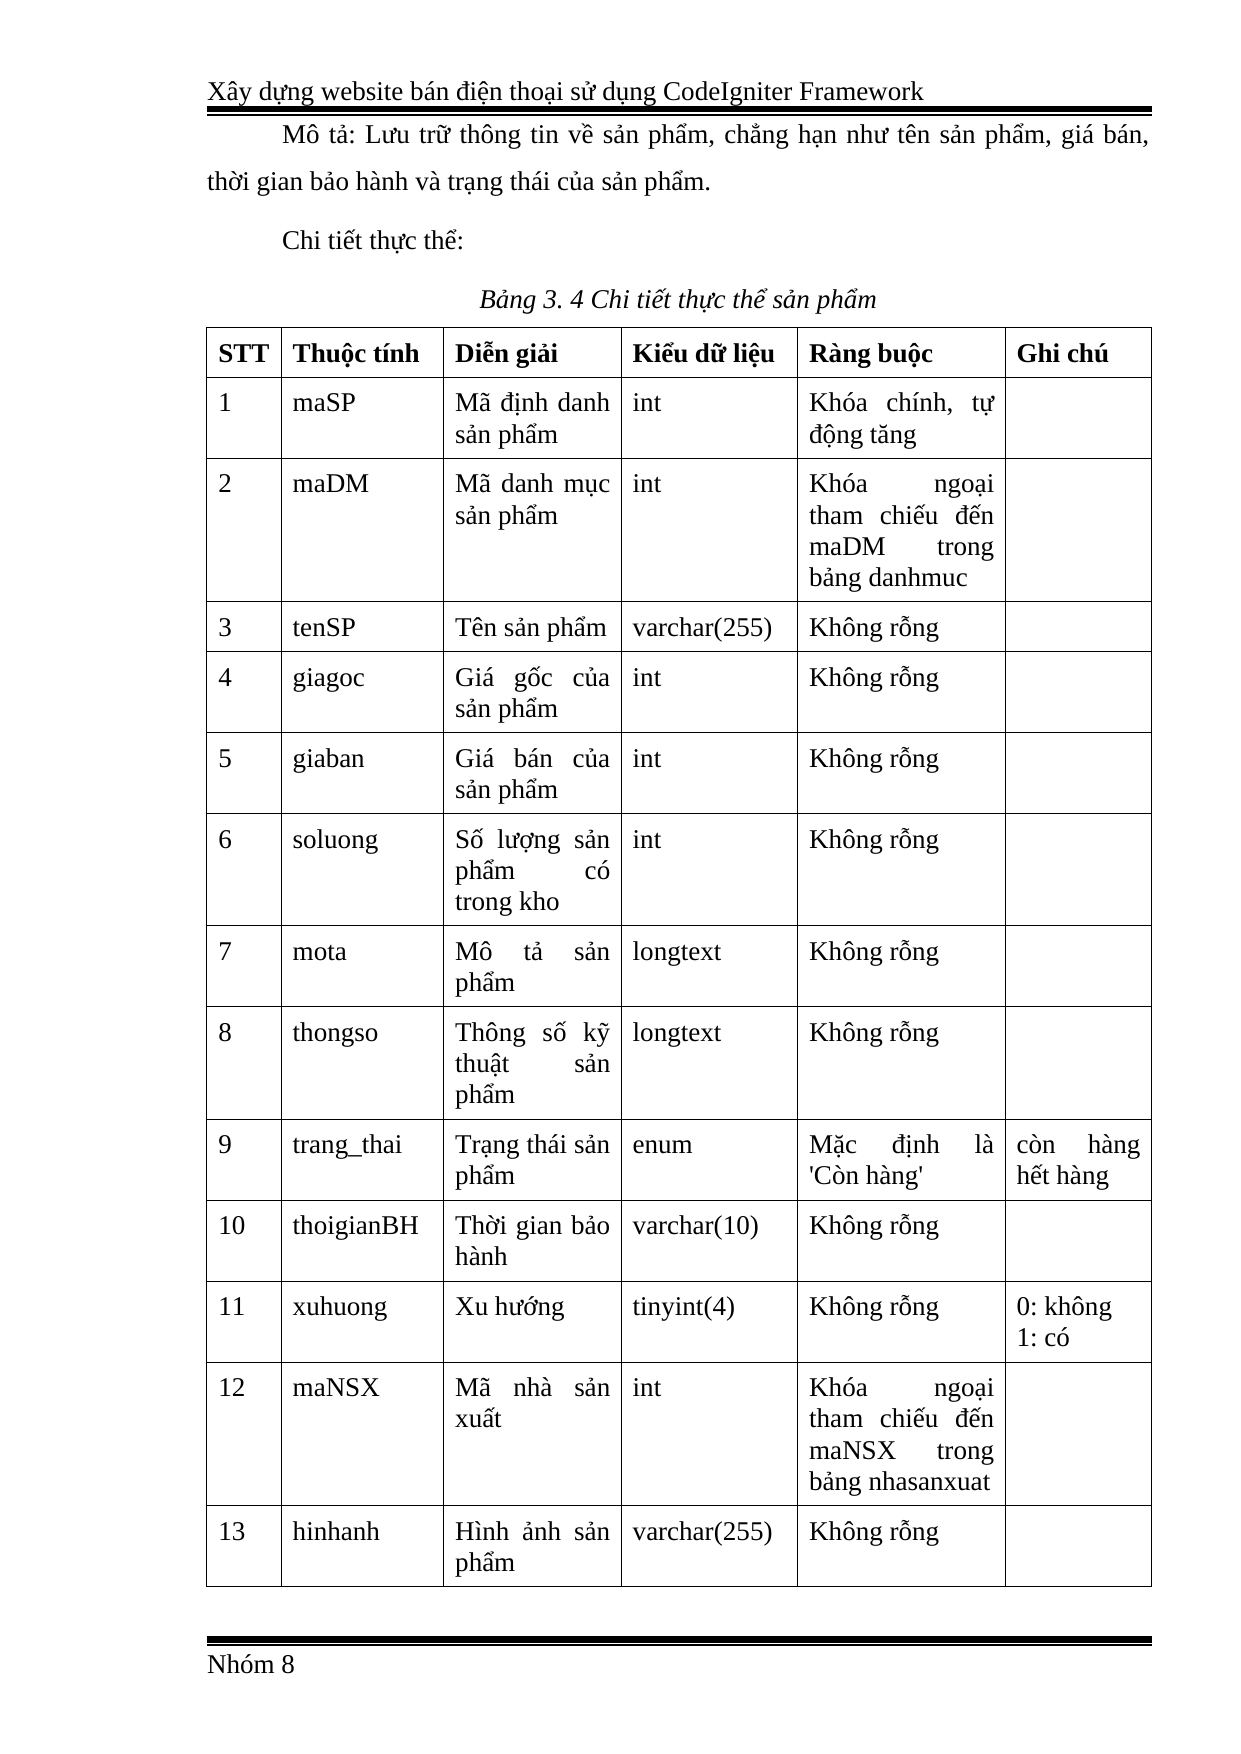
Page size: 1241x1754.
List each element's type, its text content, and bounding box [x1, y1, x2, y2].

table_cell Không rỗng [798, 926, 1005, 1006]
table_cell varchar(255) [622, 1506, 797, 1586]
table_cell [1006, 1007, 1151, 1118]
table_cell [1006, 814, 1151, 925]
table_cell maDM [282, 459, 443, 601]
table_cell Không rỗng [798, 1506, 1005, 1586]
table_cell 3 [207, 602, 281, 651]
table_cell 2 [207, 459, 281, 601]
table_cell Không rỗng [798, 1201, 1005, 1281]
table_cell 10 [207, 1201, 281, 1281]
table_header Diễn giải [444, 328, 621, 377]
table_cell thoigianBH [282, 1201, 443, 1281]
table_cell int [622, 652, 797, 732]
table_cell [1006, 1201, 1151, 1281]
table_cell soluong [282, 814, 443, 925]
table_cell 11 [207, 1282, 281, 1362]
table_cell Không rỗng [798, 733, 1005, 813]
table_cell 8 [207, 1007, 281, 1118]
table_cell 0: không 1: có [1006, 1282, 1151, 1362]
table_cell Hình ảnh sản phẩm [444, 1506, 621, 1586]
table_cell 5 [207, 733, 281, 813]
table_cell Không rỗng [798, 814, 1005, 925]
table_header Kiểu dữ liệu [622, 328, 797, 377]
table_cell enum [622, 1120, 797, 1199]
table_cell [1006, 652, 1151, 732]
table_cell int [622, 814, 797, 925]
table_header Thuộc tính [282, 328, 443, 377]
table_cell 7 [207, 926, 281, 1006]
table_cell Thời gian bảo hành [444, 1201, 621, 1281]
table_cell Mã nhà sản xuất [444, 1363, 621, 1505]
table_cell Không rỗng [798, 1282, 1005, 1362]
table_cell tinyint(4) [622, 1282, 797, 1362]
text Mô tả: Lưu trữ thông tin về sản phẩm, chẳng hạn như tên sản phẩm, giá bán, thời gian bảo hành và trạng thái của sản phẩm. [207, 118, 1152, 196]
table_cell int [622, 733, 797, 813]
table_header Ghi chú [1006, 328, 1151, 377]
table_cell maSP [282, 378, 443, 458]
table_header STT [207, 328, 281, 377]
table_cell còn hàng hết hàng [1006, 1120, 1151, 1199]
table_cell [1006, 1506, 1151, 1586]
table_cell mota [282, 926, 443, 1006]
table_cell [1006, 459, 1151, 601]
table_cell maNSX [282, 1363, 443, 1505]
table_cell Thông số kỹ thuật sản phẩm [444, 1007, 621, 1118]
table_cell 4 [207, 652, 281, 732]
table_cell trang_thai [282, 1120, 443, 1199]
table_cell [1006, 926, 1151, 1006]
table_cell int [622, 459, 797, 601]
table_cell Không rỗng [798, 1007, 1005, 1118]
table_cell varchar(10) [622, 1201, 797, 1281]
table_cell Không rỗng [798, 652, 1005, 732]
table_cell Số lượng sản phẩm có trong kho [444, 814, 621, 925]
table_cell [1006, 733, 1151, 813]
table_cell Trạng thái sản phẩm [444, 1120, 621, 1199]
table_cell Mã định danh sản phẩm [444, 378, 621, 458]
table_cell 12 [207, 1363, 281, 1505]
text Chi tiết thực thể: [207, 224, 1152, 255]
table_cell hinhanh [282, 1506, 443, 1586]
table_cell Khóa chính, tự động tăng [798, 378, 1005, 458]
table_header Ràng buộc [798, 328, 1005, 377]
table_cell Tên sản phẩm [444, 602, 621, 651]
table_cell giagoc [282, 652, 443, 732]
table_cell tenSP [282, 602, 443, 651]
table_cell longtext [622, 1007, 797, 1118]
table_cell thongso [282, 1007, 443, 1118]
table_cell Khóa ngoại tham chiếu đến maNSX trong bảng nhasanxuat [798, 1363, 1005, 1505]
table_cell [1006, 1363, 1151, 1505]
table_cell int [622, 1363, 797, 1505]
table_cell int [622, 378, 797, 458]
table_cell 13 [207, 1506, 281, 1586]
table_cell xuhuong [282, 1282, 443, 1362]
table_cell Mô tả sản phẩm [444, 926, 621, 1006]
table_cell Mã danh mục sản phẩm [444, 459, 621, 601]
table_cell [1006, 378, 1151, 458]
table_cell Giá gốc của sản phẩm [444, 652, 621, 732]
table_cell Giá bán của sản phẩm [444, 733, 621, 813]
table_cell Không rỗng [798, 602, 1005, 651]
table_cell Mặc định là 'Còn hàng' [798, 1120, 1005, 1199]
table_cell longtext [622, 926, 797, 1006]
table_cell Khóa ngoại tham chiếu đến maDM trong bảng danhmuc [798, 459, 1005, 601]
table_cell 6 [207, 814, 281, 925]
table_cell varchar(255) [622, 602, 797, 651]
table_cell 9 [207, 1120, 281, 1199]
table_cell [1006, 602, 1151, 651]
table_cell 1 [207, 378, 281, 458]
table_cell giaban [282, 733, 443, 813]
table_cell Xu hướng [444, 1282, 621, 1362]
